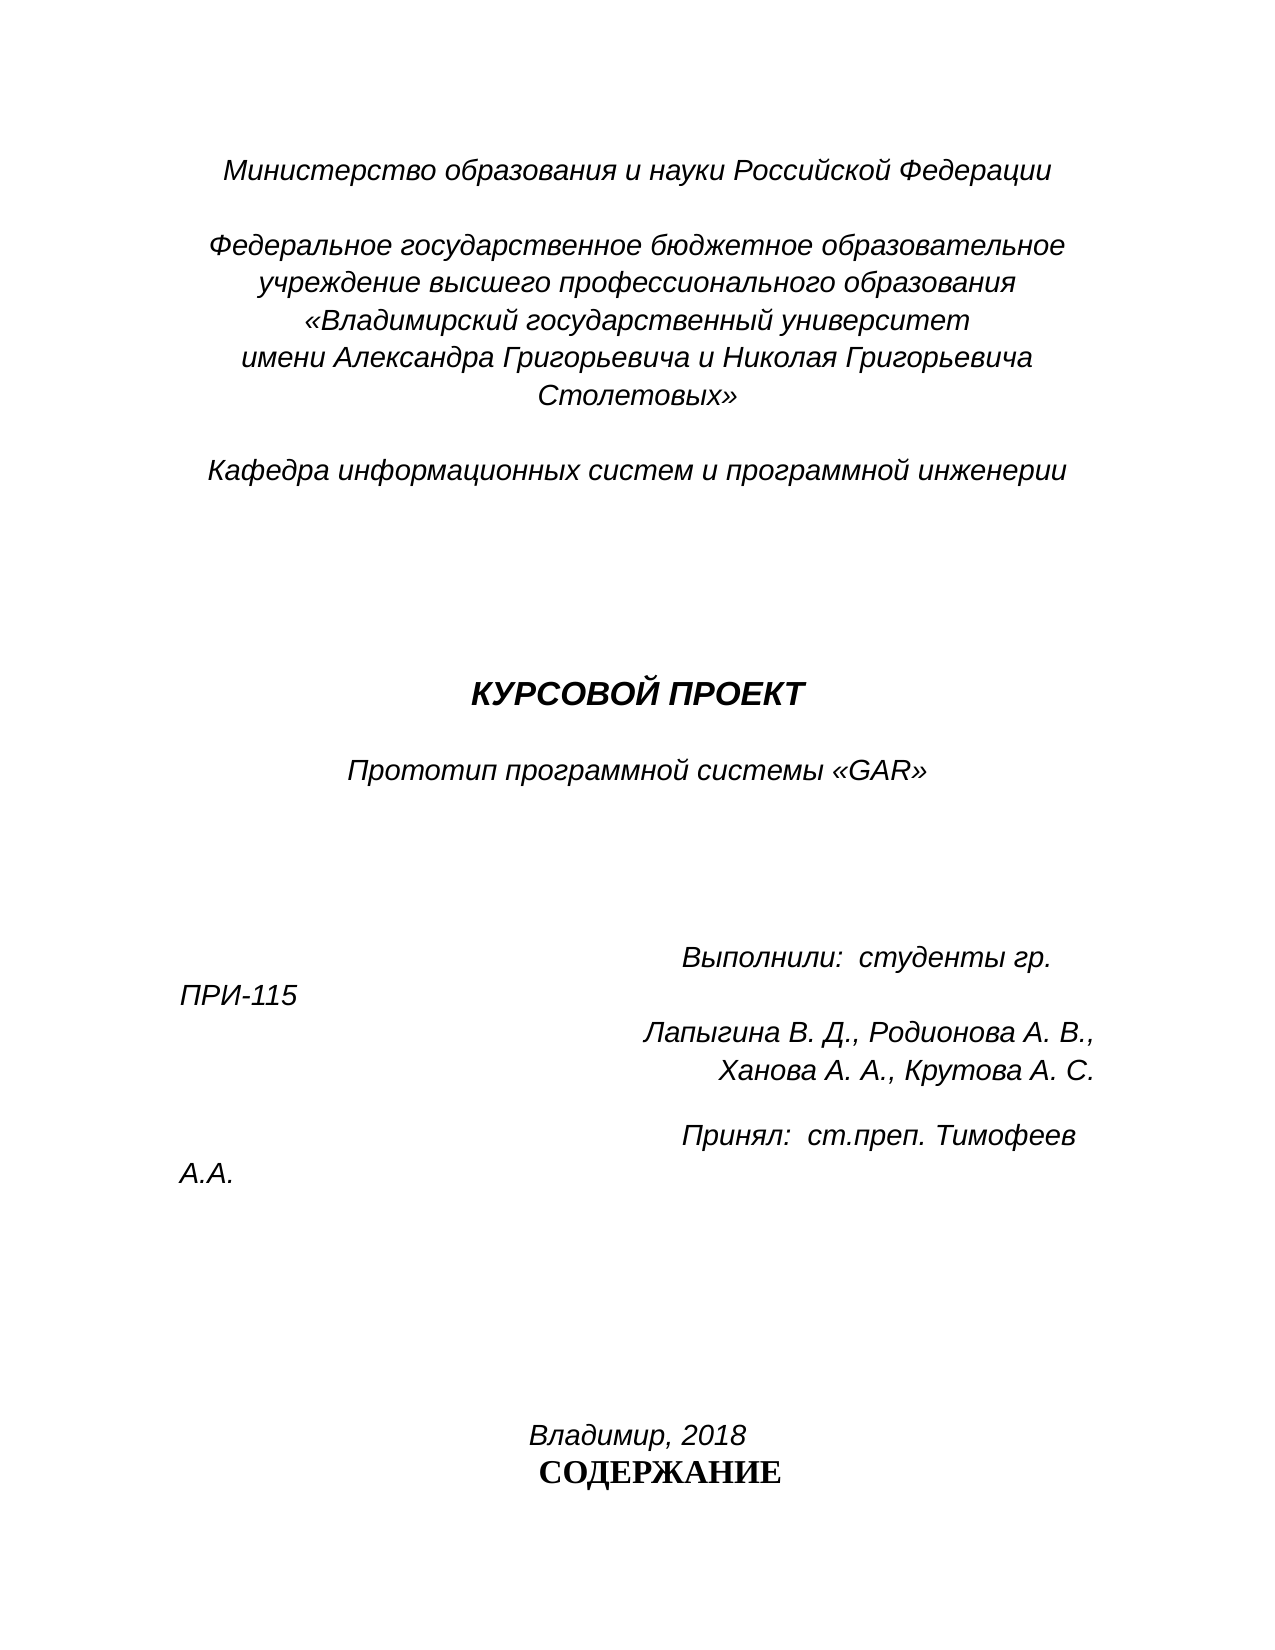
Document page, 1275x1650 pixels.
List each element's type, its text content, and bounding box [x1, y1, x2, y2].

text Ханова А. А., Крутова А. С. [179, 1050, 1095, 1087]
text Выполнили: студенты гр. ПРИ-115 [179, 937, 1095, 1012]
text Федеральное государственное бюджетное образовательное учреждение высшего профессионального образования [179, 225, 1095, 300]
text Прототип программной системы «GAR» [179, 750, 1095, 787]
text имени Александра Григорьевича и Николая Григорьевича Столетовых» [179, 337, 1095, 412]
text Принял: ст.преп. Тимофеев А.А. [179, 1116, 1095, 1191]
text СОДЕРЖАНИЕ [179, 1453, 1095, 1491]
text Кафедра информационных систем и программной инженерии [179, 450, 1095, 487]
text Владимир, 2018 [179, 1416, 1095, 1453]
text Министерство образования и науки Российской Федерации [179, 150, 1095, 187]
text КУРСОВОЙ ПРОЕКТ [179, 675, 1095, 712]
text Лапыгина В. Д., Родионова А. В., [179, 1012, 1095, 1050]
text «Владимирский государственный университет [179, 300, 1095, 337]
